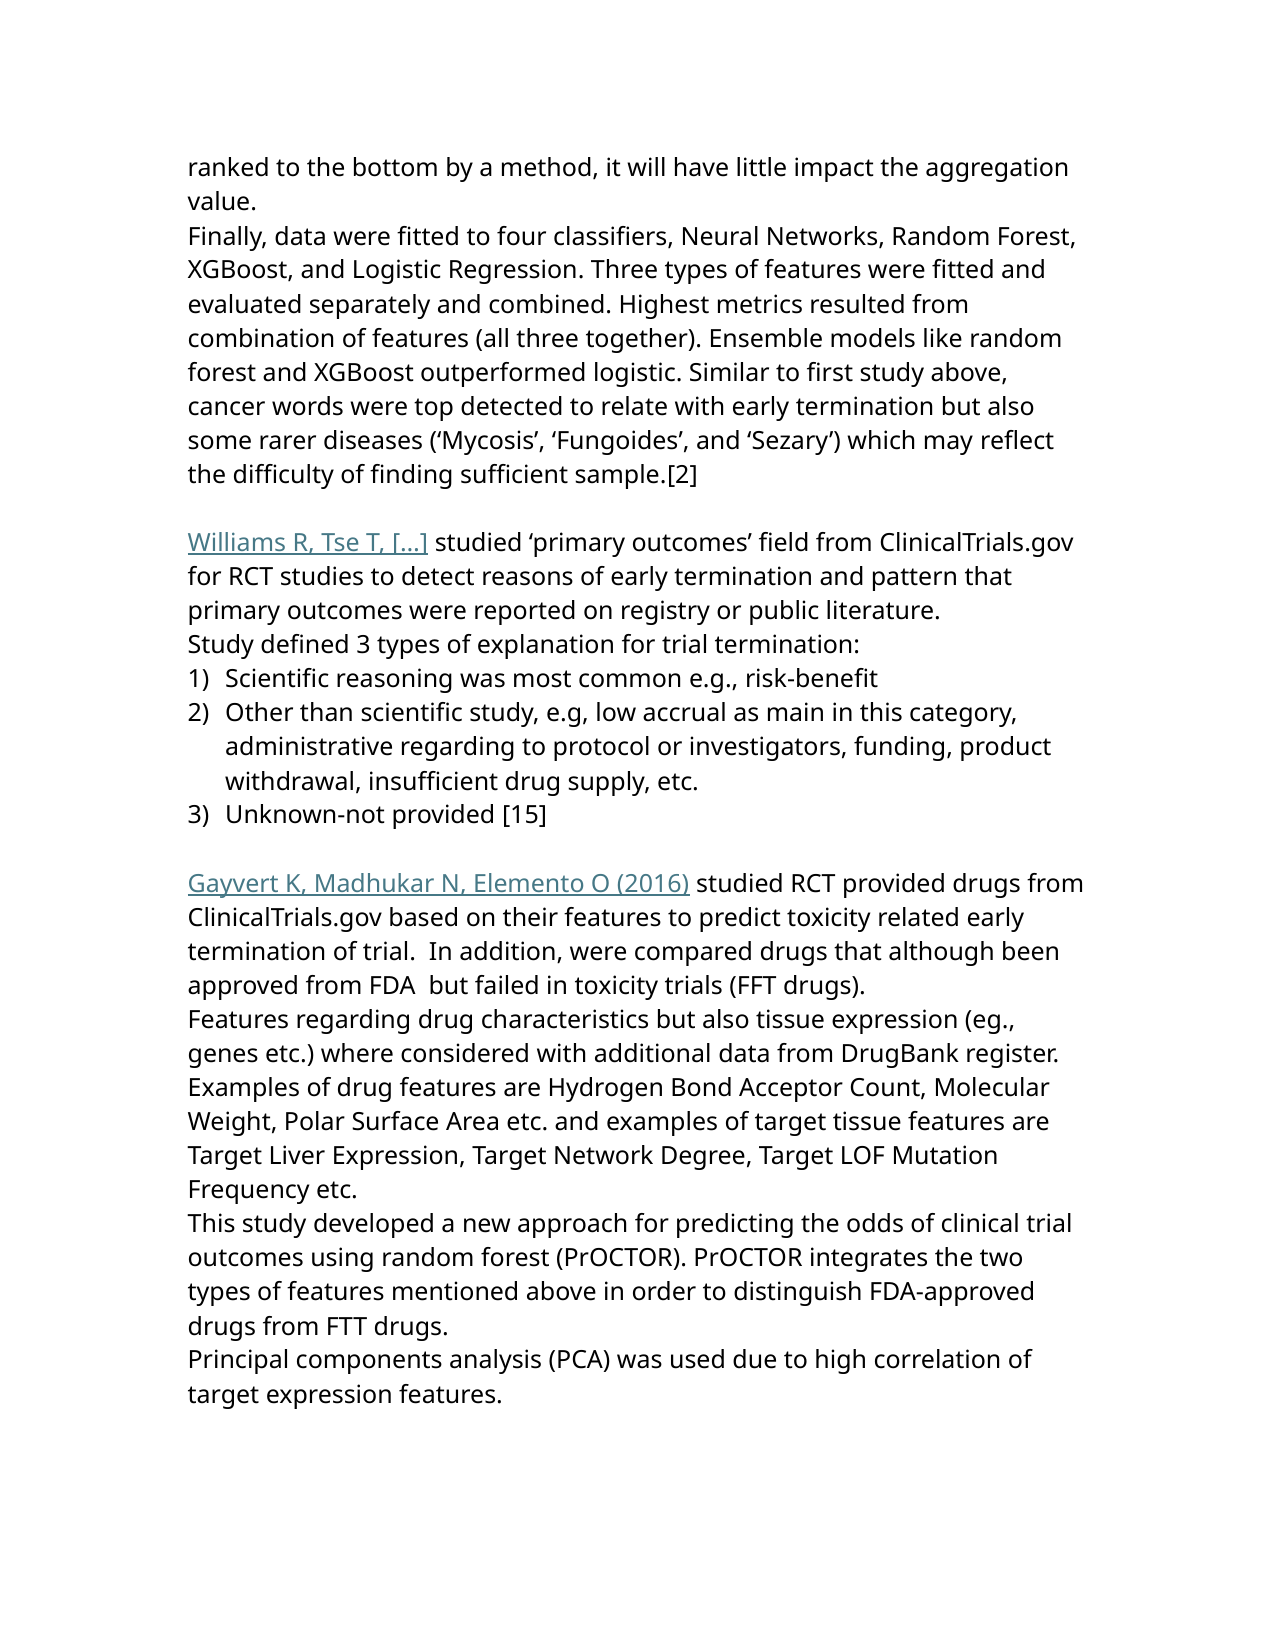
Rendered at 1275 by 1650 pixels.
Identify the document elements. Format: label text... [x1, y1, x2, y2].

text Gayvert K, Madhukar N, Elemento O (2016) studied RCT provided drugs from ClinicalTrials.gov based on their features to predict toxicity related early termination of trial. In addition, were compared drugs that although been approved from FDA but failed in toxicity trials (FFT drugs). [187, 865, 1087, 1002]
text Study defined 3 types of explanation for trial termination: [187, 627, 1087, 661]
text This study developed a new approach for predicting the odds of clinical trial outcomes using random forest (PrOCTOR). PrOCTOR integrates the two types of features mentioned above in order to distinguish FDA-approved drugs from FTT drugs. [187, 1206, 1087, 1342]
list Unknown-not provided [187, 797, 1087, 831]
list Other than scientific study, e.g, low accrual as main in this category, administrative regarding to protocol or investigators, funding, product withdrawal, insufficient drug supply, etc. [187, 695, 1087, 797]
list Scientific reasoning was most common e.g., risk-benefit [187, 661, 1087, 695]
text Williams R, Tse T, […] studied ‘primary outcomes’ field from ClinicalTrials.gov for RCT studies to detect reasons of early termination and pattern that primary outcomes were reported on registry or public literature. [187, 525, 1087, 627]
text Finally, data were fitted to four classifiers, Neural Networks, Random Forest, XGBoost, and Logistic Regression. Three types of features were fitted and evaluated separately and combined. Highest metrics resulted from combination of features (all three together). Ensemble models like random forest and XGBoost outperformed logistic. Similar to first study above, cancer words were top detected to relate with early termination but also some rarer diseases (‘Mycosis’, ‘Fungoides’, and ‘Sezary’) which may reflect the difficulty of finding sufficient sample. [187, 218, 1087, 491]
text Principal components analysis (PCA) was used due to high correlation of target expression features. [187, 1342, 1087, 1410]
text Features regarding drug characteristics but also tissue expression (eg., genes etc.) where considered with additional data from DrugBank register. Examples of drug features are Hydrogen Bond Acceptor Count, Molecular Weight, Polar Surface Area etc. and examples of target tissue features are Target Liver Expression, Target Network Degree, Target LOF Mutation Frequency etc. [187, 1002, 1087, 1206]
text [187, 150, 1087, 218]
